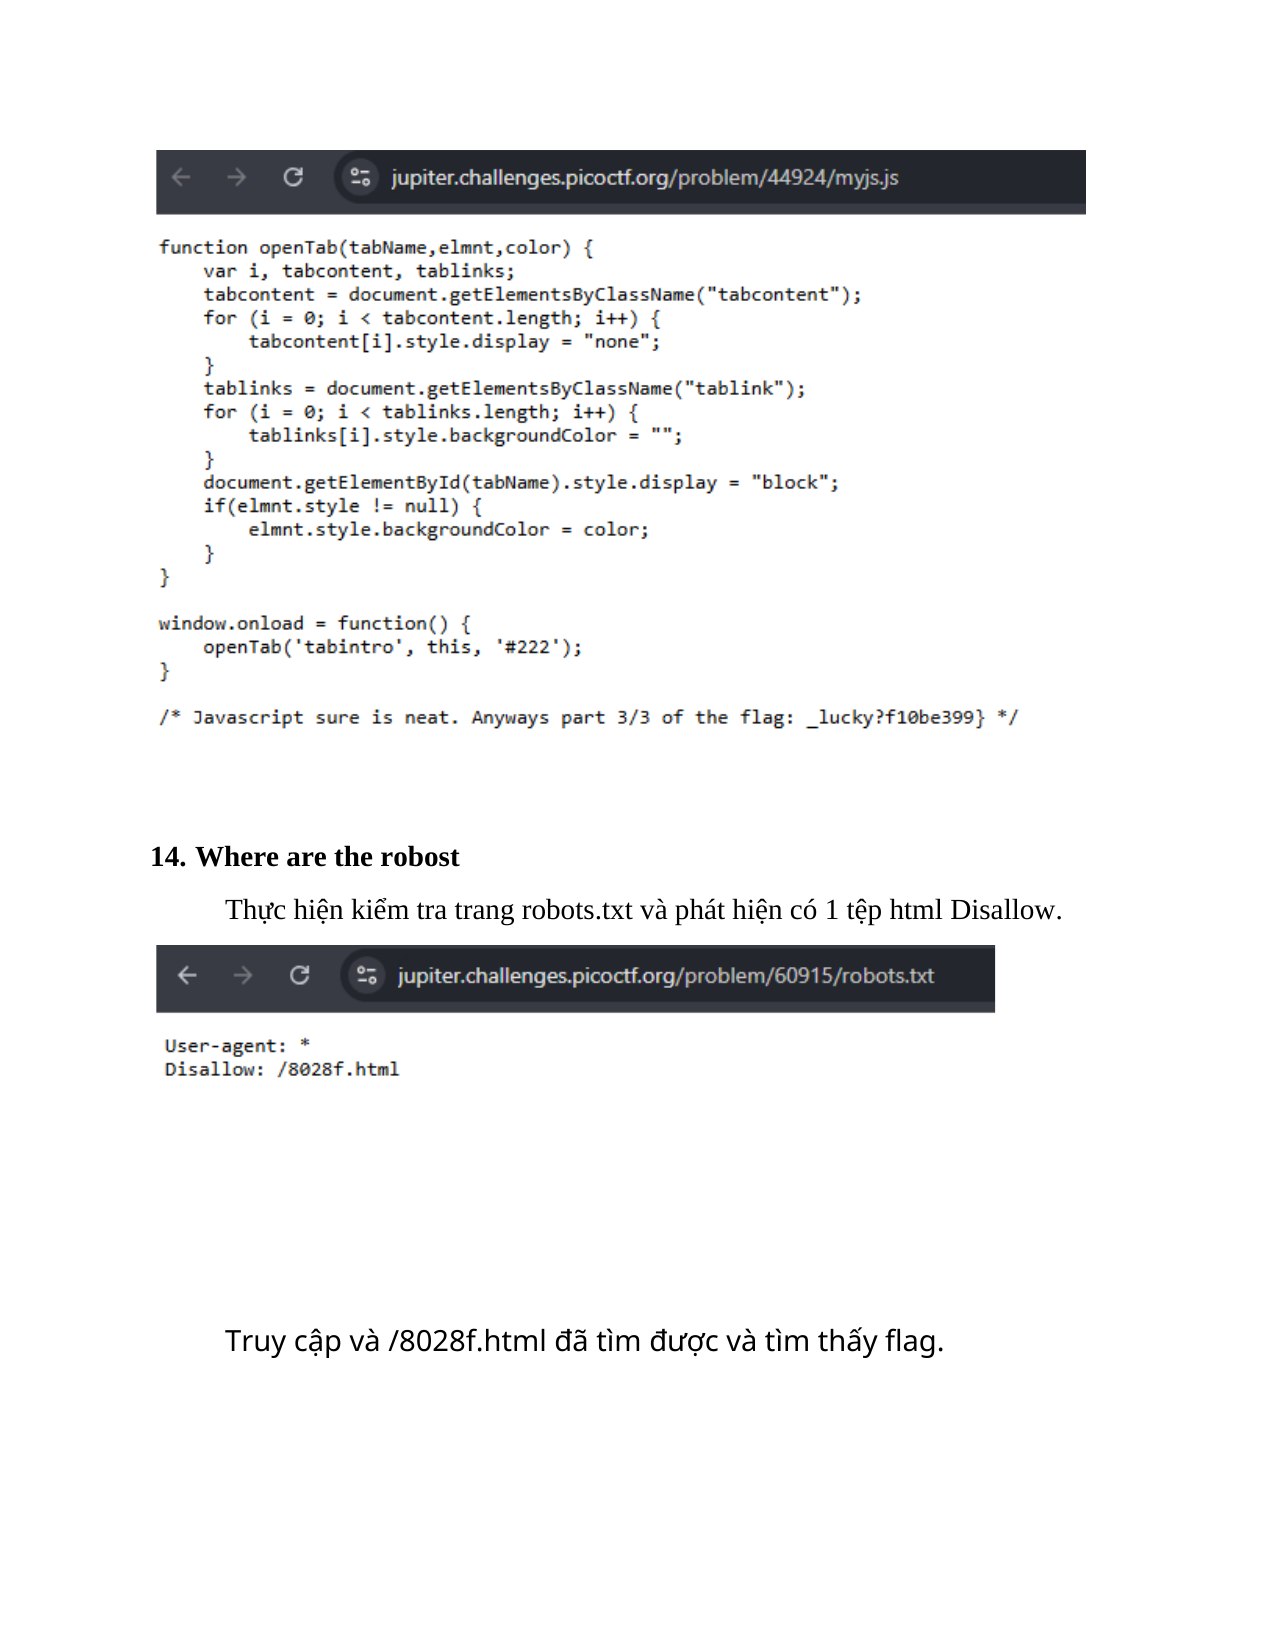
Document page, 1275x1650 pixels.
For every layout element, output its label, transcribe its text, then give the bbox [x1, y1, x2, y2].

text Truy cập và /8028f.html đã tìm được và tìm thấy flag. [150, 1320, 1125, 1360]
list Where are the robost [150, 839, 1125, 873]
picture [156, 945, 996, 1302]
text Thực hiện kiểm tra trang robots.txt và phát hiện có 1 tệp html Disallow. [150, 892, 1125, 926]
picture [156, 150, 1086, 821]
